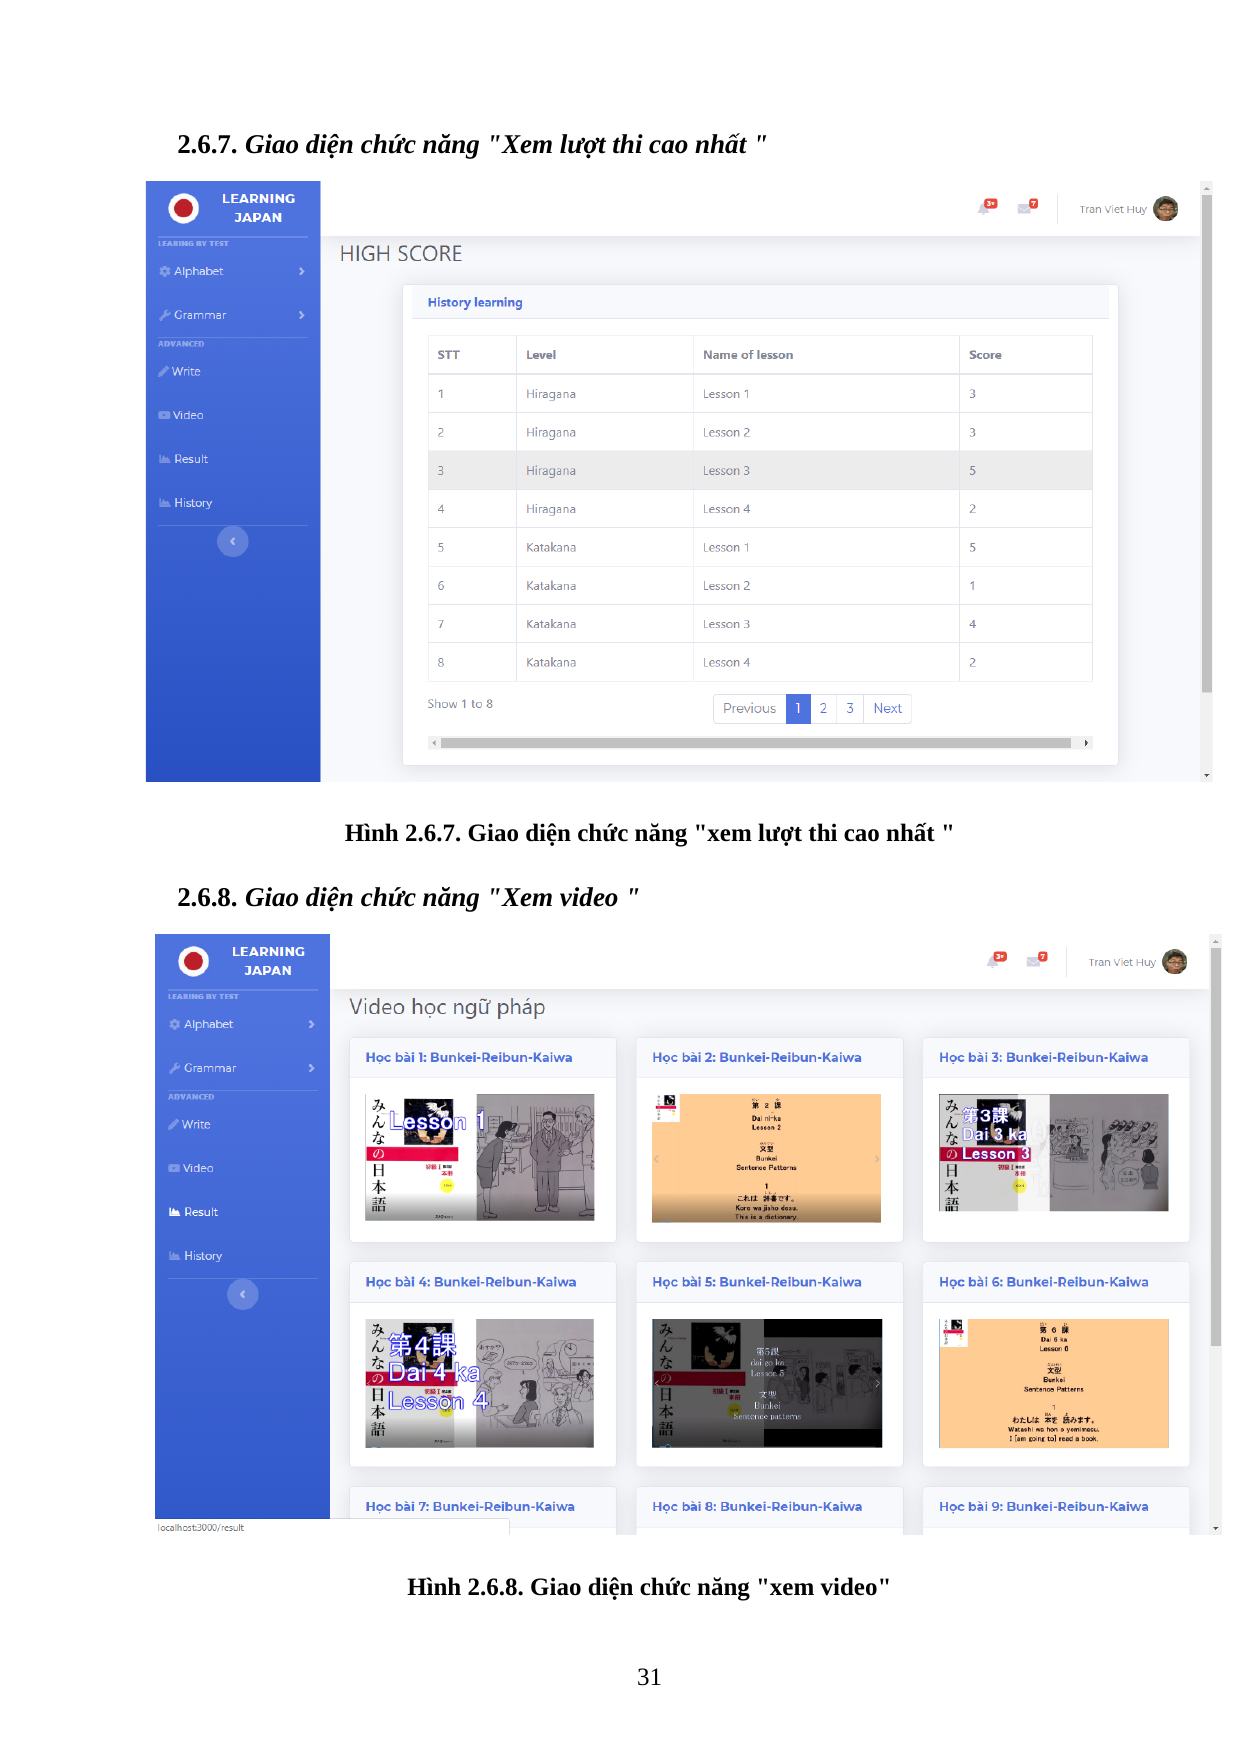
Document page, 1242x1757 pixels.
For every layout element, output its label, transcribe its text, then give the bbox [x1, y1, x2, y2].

subtitle Hình 2.6.7. Giao diện chức năng "xem lượt thi cao nhất " [189, 818, 1111, 847]
picture [155, 934, 1222, 1535]
picture [145, 181, 1213, 782]
subtitle Hình 2.6.8. Giao diện chức năng "xem video" [188, 1572, 1111, 1601]
subtitle Giao diện chức năng "Xem lượt thi cao nhất " [177, 128, 1231, 159]
subtitle Giao diện chức năng "Xem video " [177, 881, 1231, 912]
